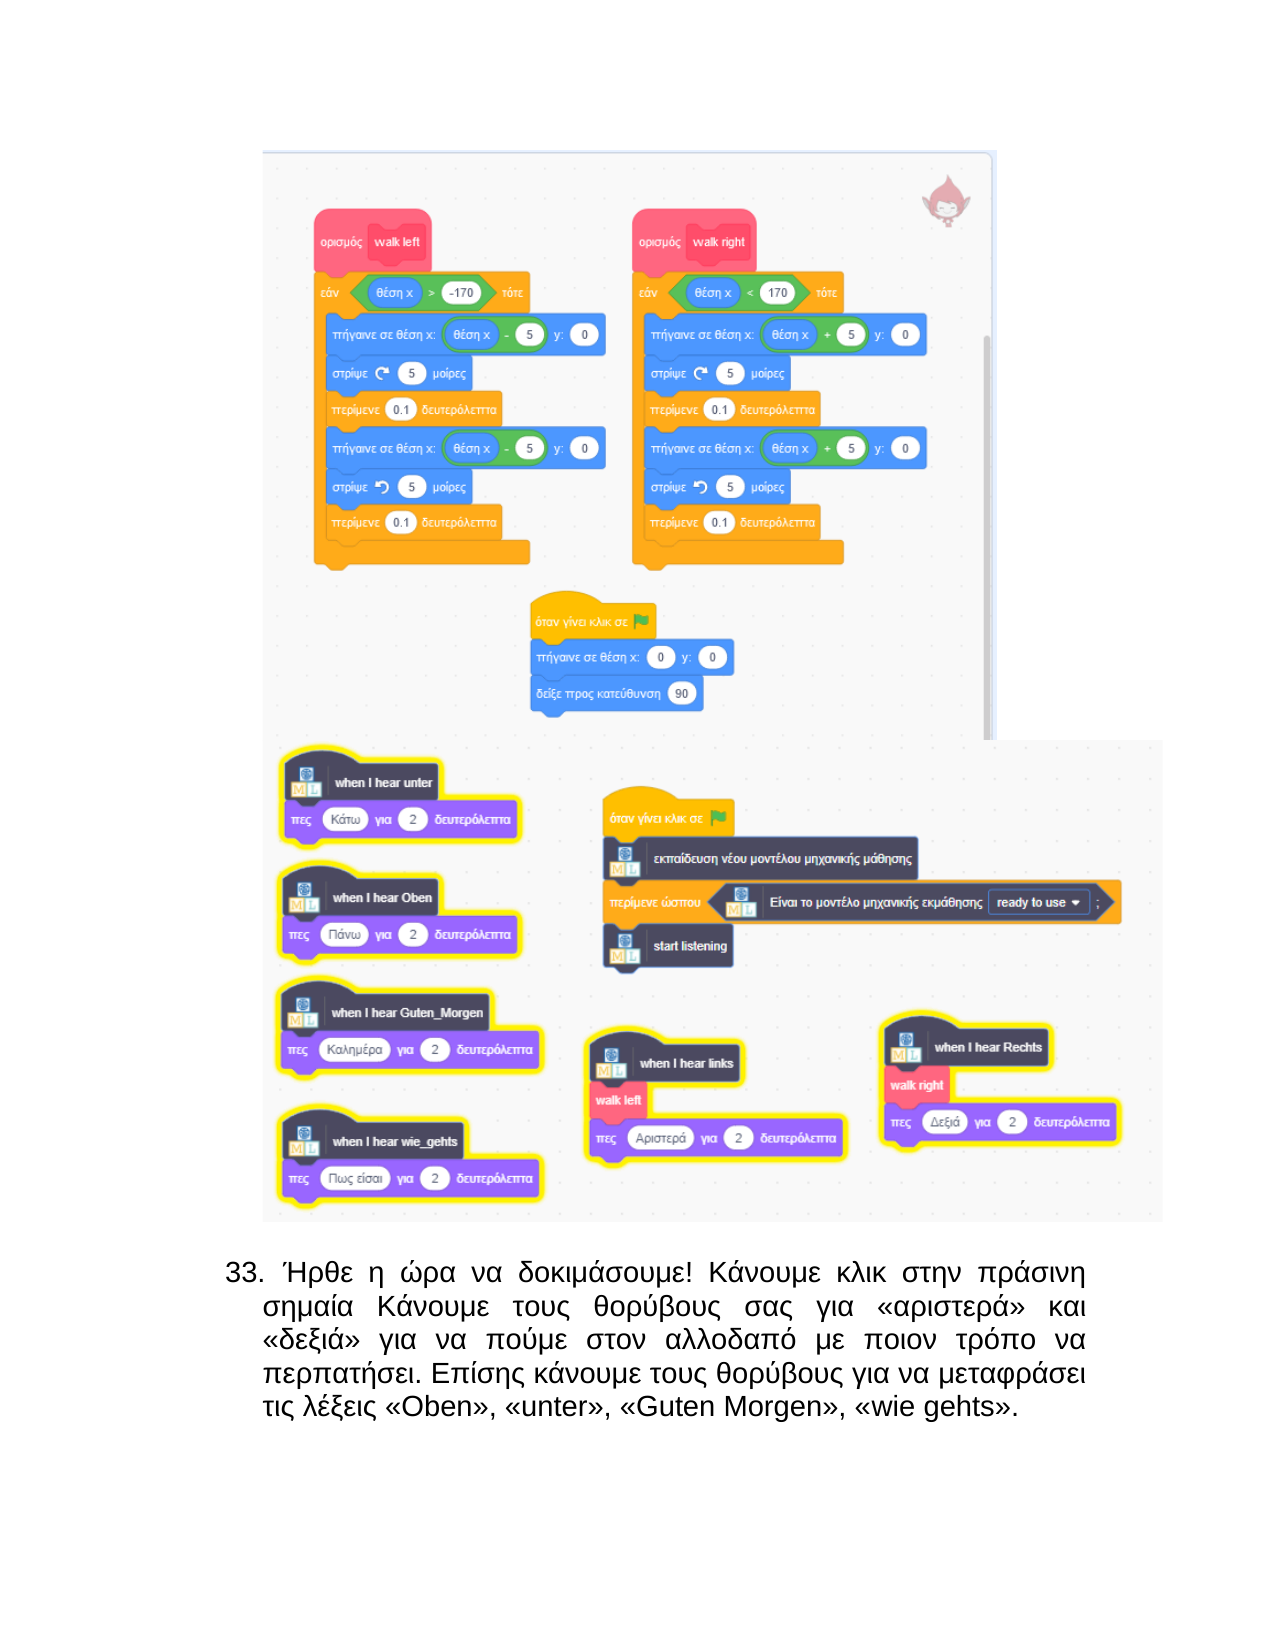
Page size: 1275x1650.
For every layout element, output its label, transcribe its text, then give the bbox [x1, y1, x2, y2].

picture [262, 150, 1163, 1222]
list Ήρθε η ώρα να δοκιμάσουμε! Κάνουμε κλικ στην πράσινη σημαία Κάνουμε τους θορύβους σας για «αριστερά» και «δεξιά» για να πούμε στον αλλοδαπό με ποιον τρόπο να περπατήσει. Επίσης κάνουμε τους θορύβους για να μεταφράσει τις λέξεις «Oben», «unter», «Guten Morgen», «wie gehts». [225, 1255, 1087, 1423]
